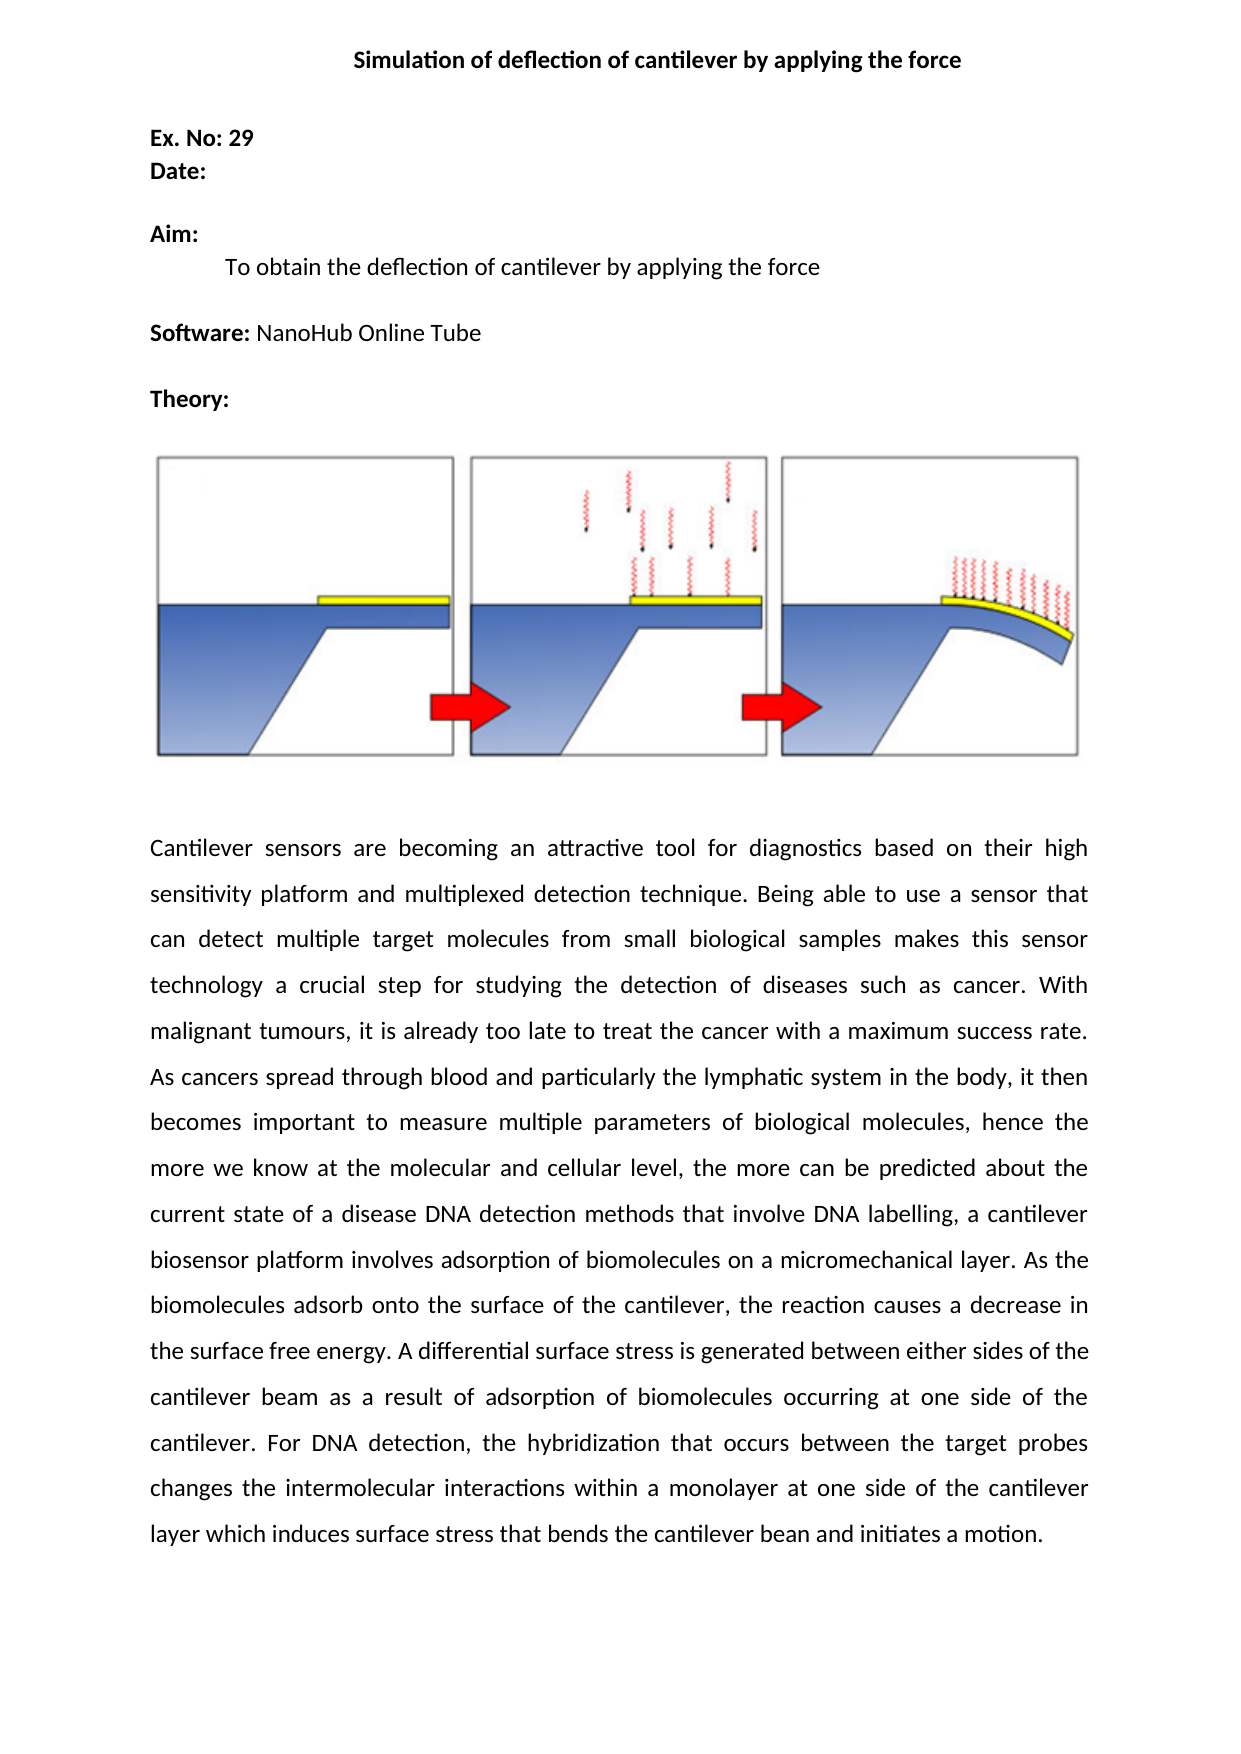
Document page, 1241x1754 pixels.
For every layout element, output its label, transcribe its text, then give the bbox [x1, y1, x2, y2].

text Theory: [150, 383, 1090, 413]
text Cantilever sensors are becoming an attractive tool for diagnostics based on their high sensitivity platform and multiplexed detection technique. Being able to use a sensor that can detect multiple target molecules from small biological samples makes this sensor technology a crucial step for studying the detection of diseases such as cancer. With malignant tumours, it is already too late to treat the cancer with a maximum success rate. As cancers spread through blood and particularly the lymphatic system in the body, it then becomes important to measure multiple parameters of biological molecules, hence the more we know at the molecular and cellular level, the more can be predicted about the current state of a disease DNA detection methods that involve DNA labelling, a cantilever biosensor platform involves adsorption of biomolecules on a micromechanical layer. As the biomolecules adsorb onto the surface of the cantilever, the reaction causes a decrease in the surface free energy. A differential surface stress is generated between either sides of the cantilever beam as a result of adsorption of biomolecules occurring at one side of the cantilever. For DNA detection, the hybridization that occurs between the target probes changes the intermolecular interactions within a monolayer at one side of the cantilever layer which induces surface stress that bends the cantilever bean and initiates a motion. [150, 832, 1090, 1549]
text Simulation of deflection of cantilever by applying the force [225, 44, 1090, 75]
picture [150, 448, 1083, 765]
text Ex. No: 29 [150, 122, 1090, 153]
text Software: NanoHub Online Tube [150, 317, 1090, 347]
text To obtain the deflection of cantilever by applying the force [150, 251, 1090, 282]
text Aim: [150, 218, 1090, 249]
text Date: [150, 155, 1090, 186]
